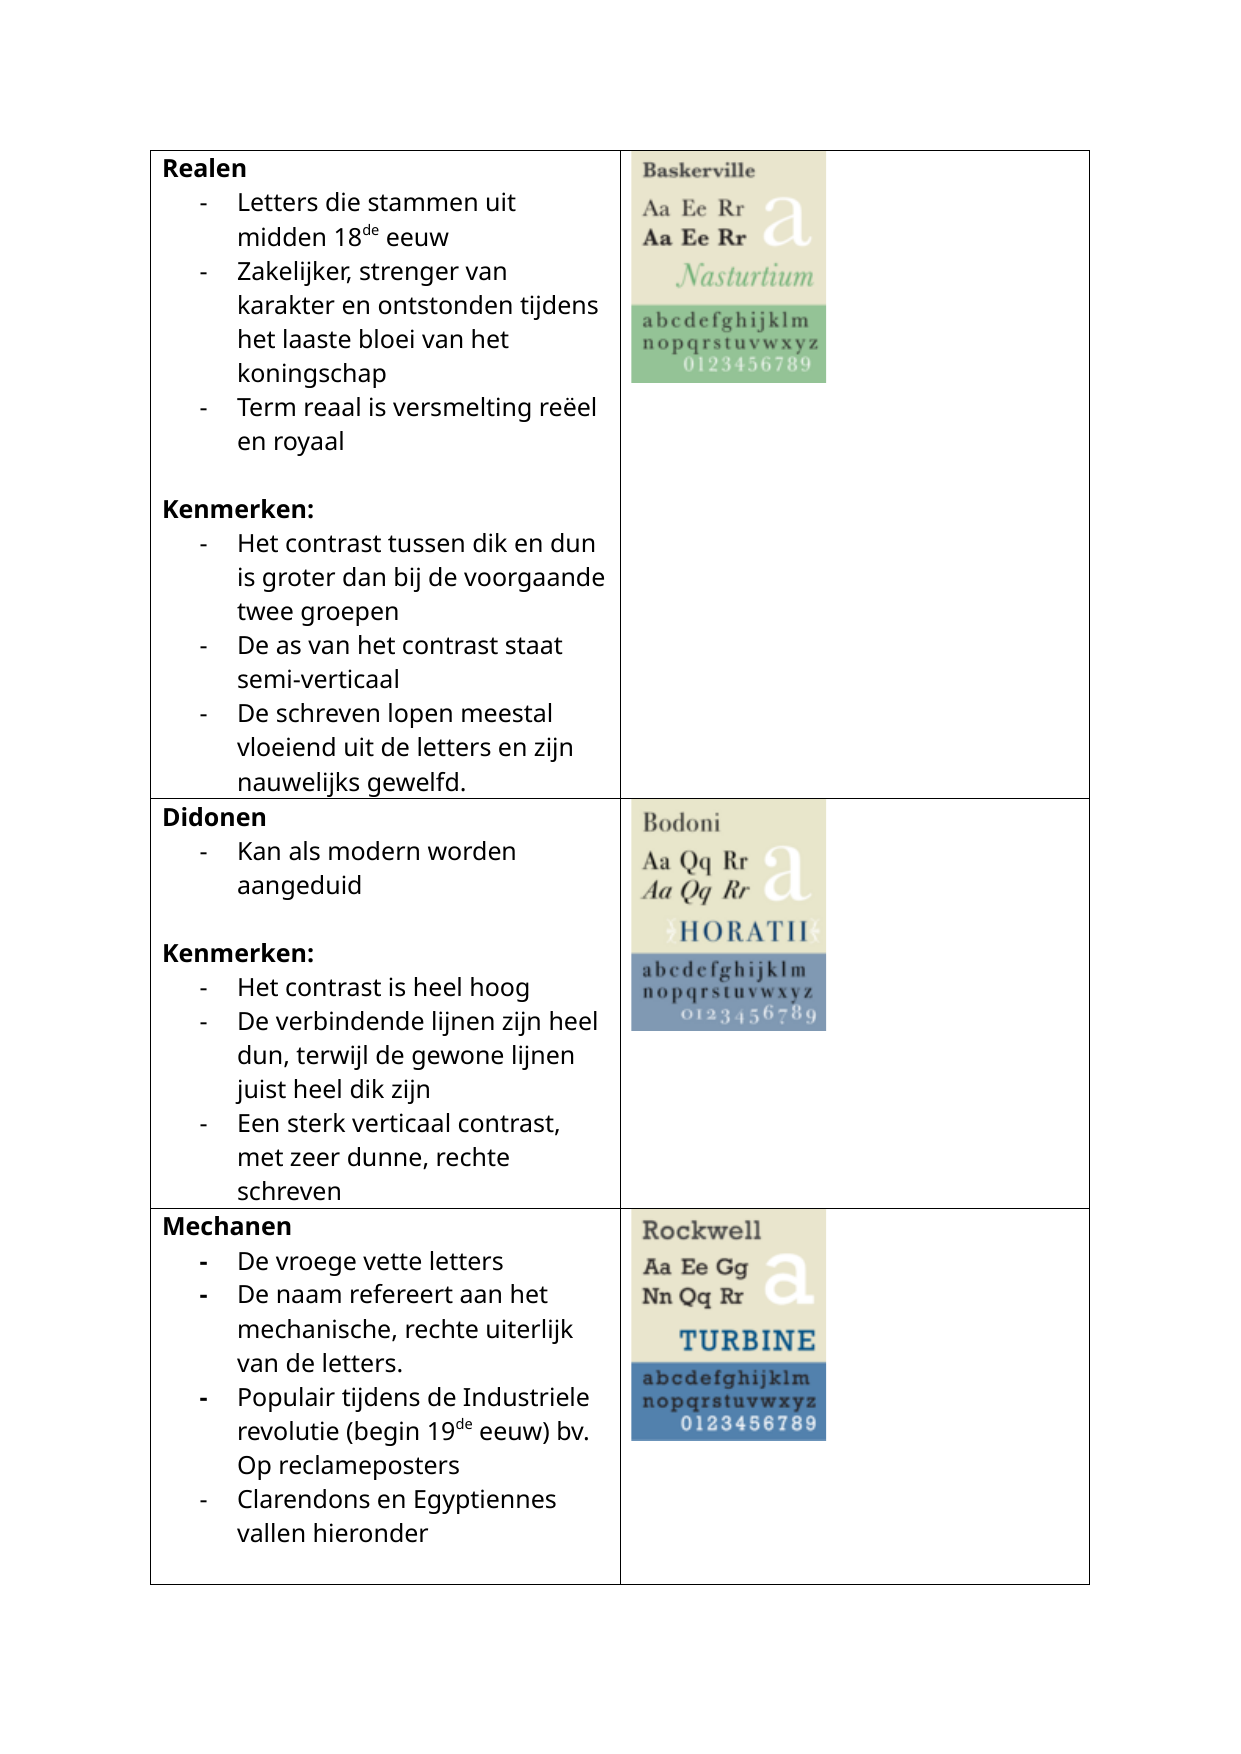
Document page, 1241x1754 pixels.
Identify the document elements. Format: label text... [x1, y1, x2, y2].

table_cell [151, 1209, 620, 1584]
table_cell Didonen Kan als modern worden aangeduid Kenmerken: Het contrast is heel hoog De verbindende lijnen zijn heel dun, terwijl de gewone lijnen juist heel dik zijn Een sterk verticaal contrast, met zeer dunne, rechte schreven [151, 799, 620, 1208]
table_cell [621, 1209, 1089, 1584]
table_cell Realen Letters die stammen uit midden 18de eeuw Zakelijker, strenger van karakter en ontstonden tijdens het laaste bloei van het koningschap Term reaal is versmelting reëel en royaal Kenmerken: Het contrast tussen dik en dun is groter dan bij de voorgaande twee groepen De as van het contrast staat semi-verticaal De schreven lopen meestal vloeiend uit de letters en zijn nauwelijks gewelfd. [151, 151, 620, 798]
table_cell [621, 799, 1089, 1208]
picture [631, 799, 827, 1031]
table_cell [621, 151, 1089, 798]
picture [631, 151, 827, 383]
picture [631, 1209, 827, 1441]
